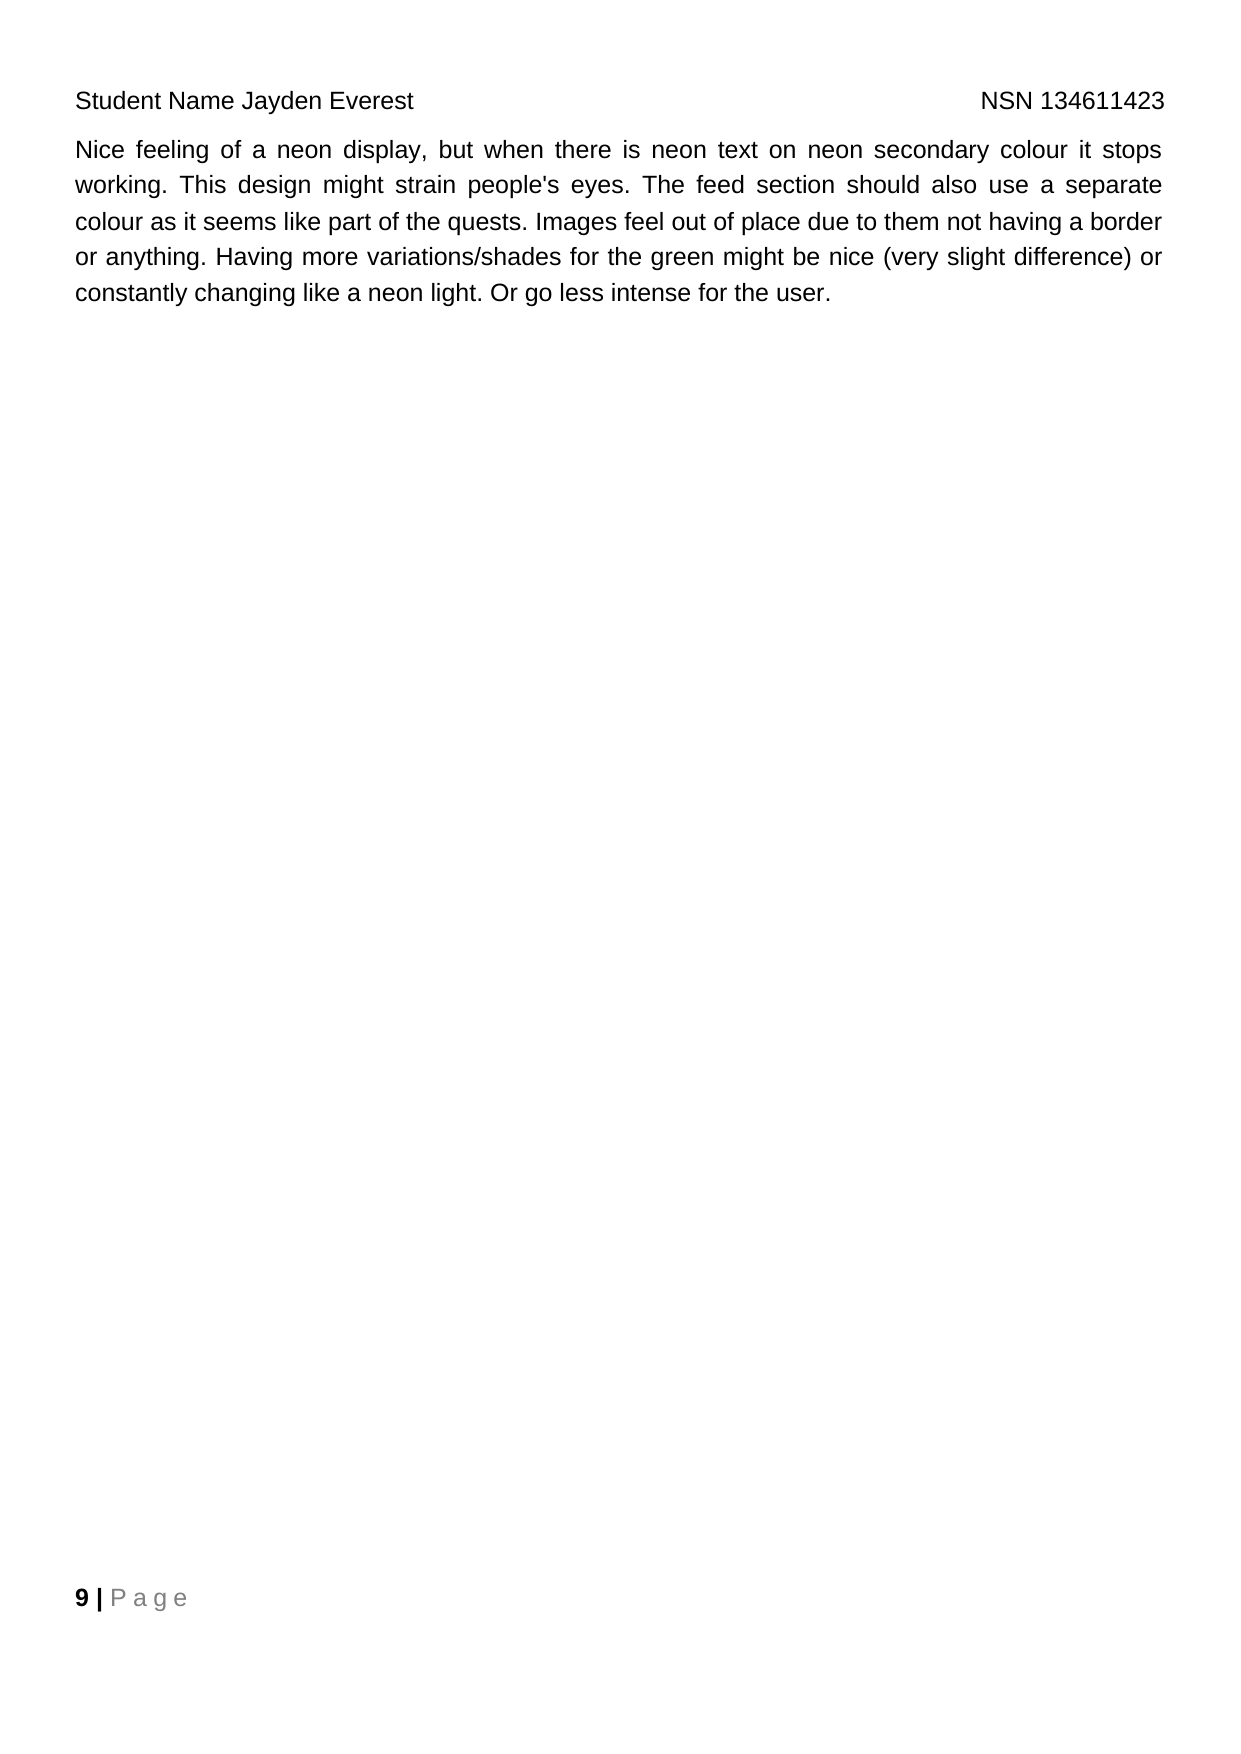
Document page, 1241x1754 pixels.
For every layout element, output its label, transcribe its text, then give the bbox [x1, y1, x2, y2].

text Nice feeling of a neon display, but when there is neon text on neon secondary colour it stops working. This design might strain people's eyes. The feed section should also use a separate colour as it seems like part of the quests. Images feel out of place due to them not having a border or anything. Having more variations/shades for the green might be nice (very slight difference) or constantly changing like a neon light. Or go less intense for the user. [75, 134, 1165, 307]
